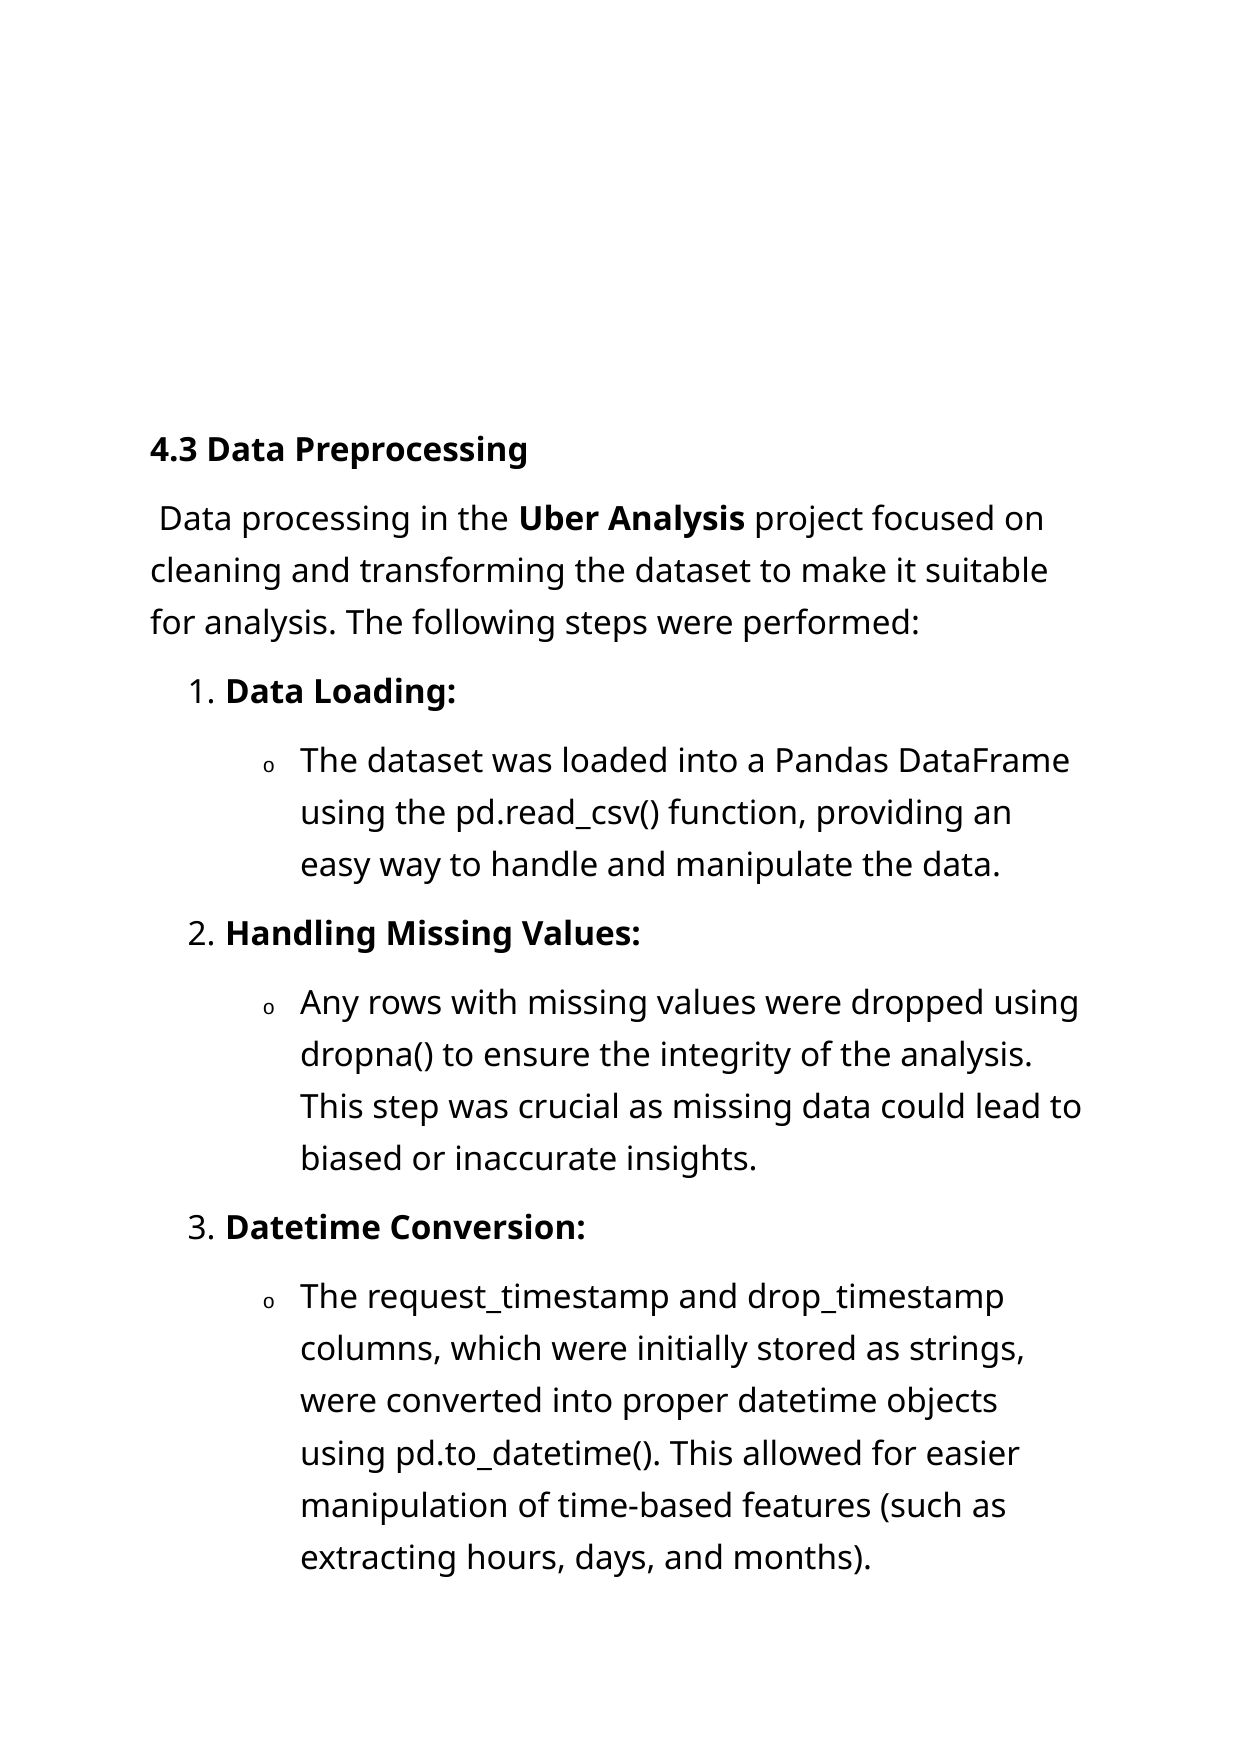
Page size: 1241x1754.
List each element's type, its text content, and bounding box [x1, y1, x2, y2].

list The dataset was loaded into a Pandas DataFrame using the pd.read_csv() function, providing an easy way to handle and manipulate the data. [262, 736, 1090, 886]
list The request_timestamp and drop_timestamp columns, which were initially stored as strings, were converted into proper datetime objects using pd.to_datetime(). This allowed for easier manipulation of time-based features (such as extracting hours, days, and months). [262, 1273, 1090, 1579]
text 4.3 Data Preprocessing [150, 425, 1090, 471]
list Handling Missing Values: [187, 909, 1090, 955]
text Data processing in the Uber Analysis project focused on cleaning and transforming the dataset to make it suitable for analysis. The following steps were performed: [150, 494, 1090, 644]
list Datetime Conversion: [187, 1204, 1090, 1249]
list Data Loading: [187, 667, 1090, 713]
list Any rows with missing values were dropped using dropna() to ensure the integrity of the analysis. This step was crucial as missing data could lead to biased or inaccurate insights. [262, 978, 1090, 1180]
